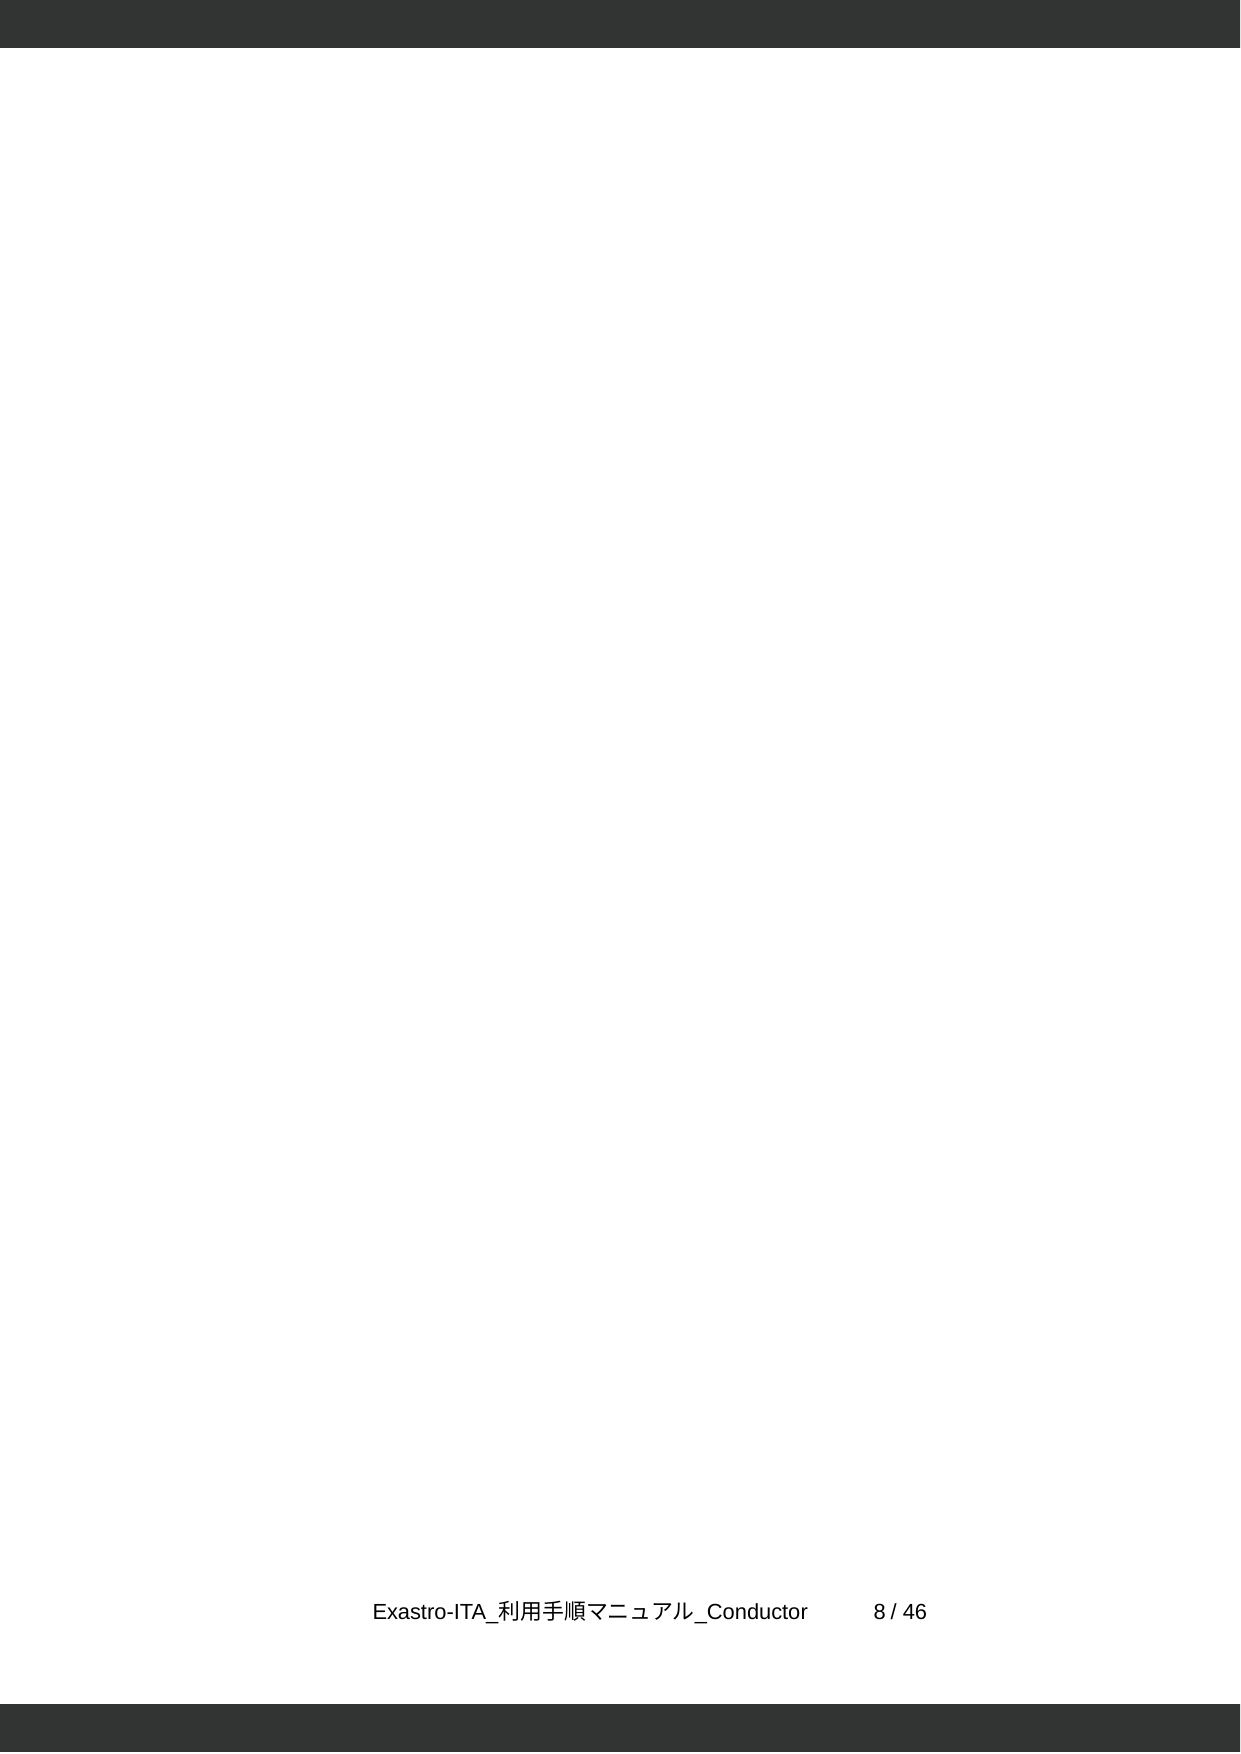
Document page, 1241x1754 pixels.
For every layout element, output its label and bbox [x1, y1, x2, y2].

picture [0, 0, 1241, 48]
picture [0, 1704, 1241, 1752]
